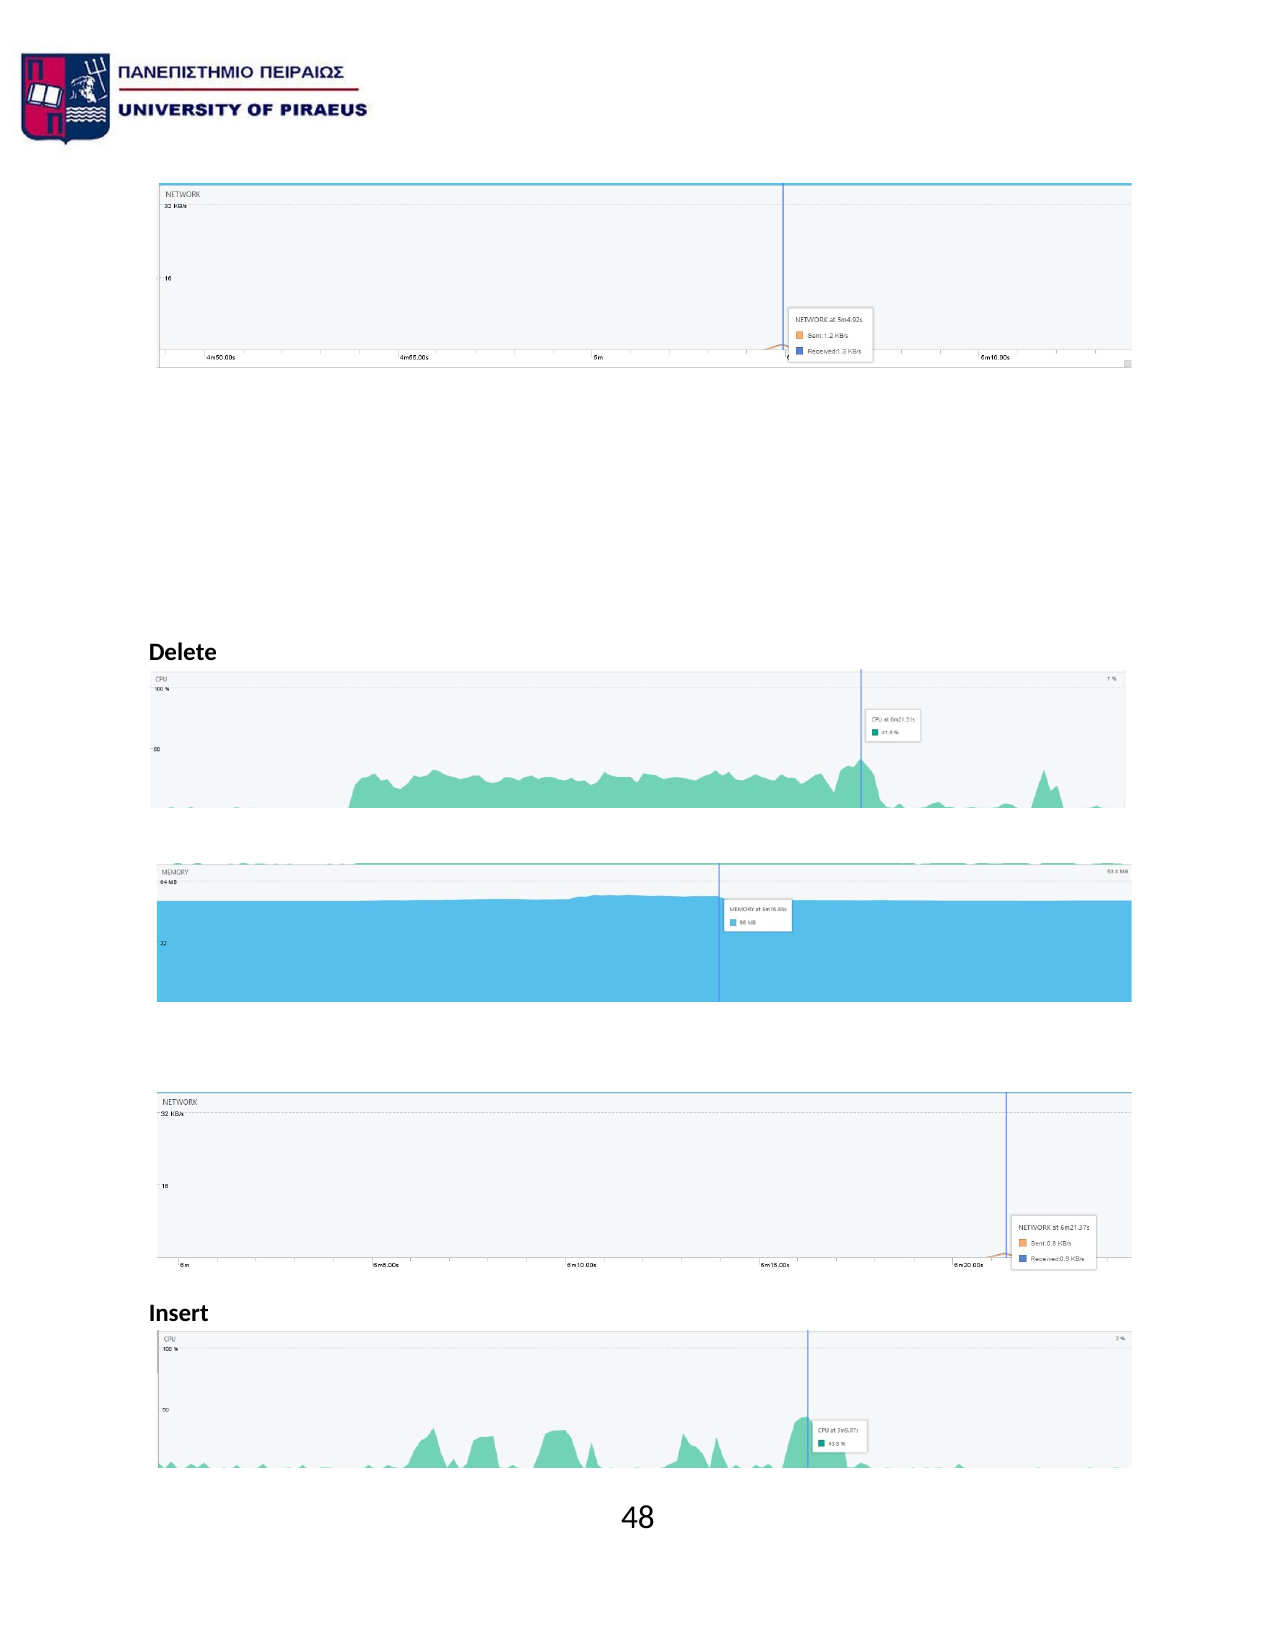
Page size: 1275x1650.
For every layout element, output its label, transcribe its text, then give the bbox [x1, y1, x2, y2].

picture [156, 1330, 1132, 1468]
text Insert [148, 1297, 1163, 1327]
picture [156, 863, 1132, 1002]
picture [12, 9, 1132, 368]
picture [150, 669, 1125, 808]
text Delete [148, 636, 1163, 666]
picture [156, 1092, 1132, 1275]
